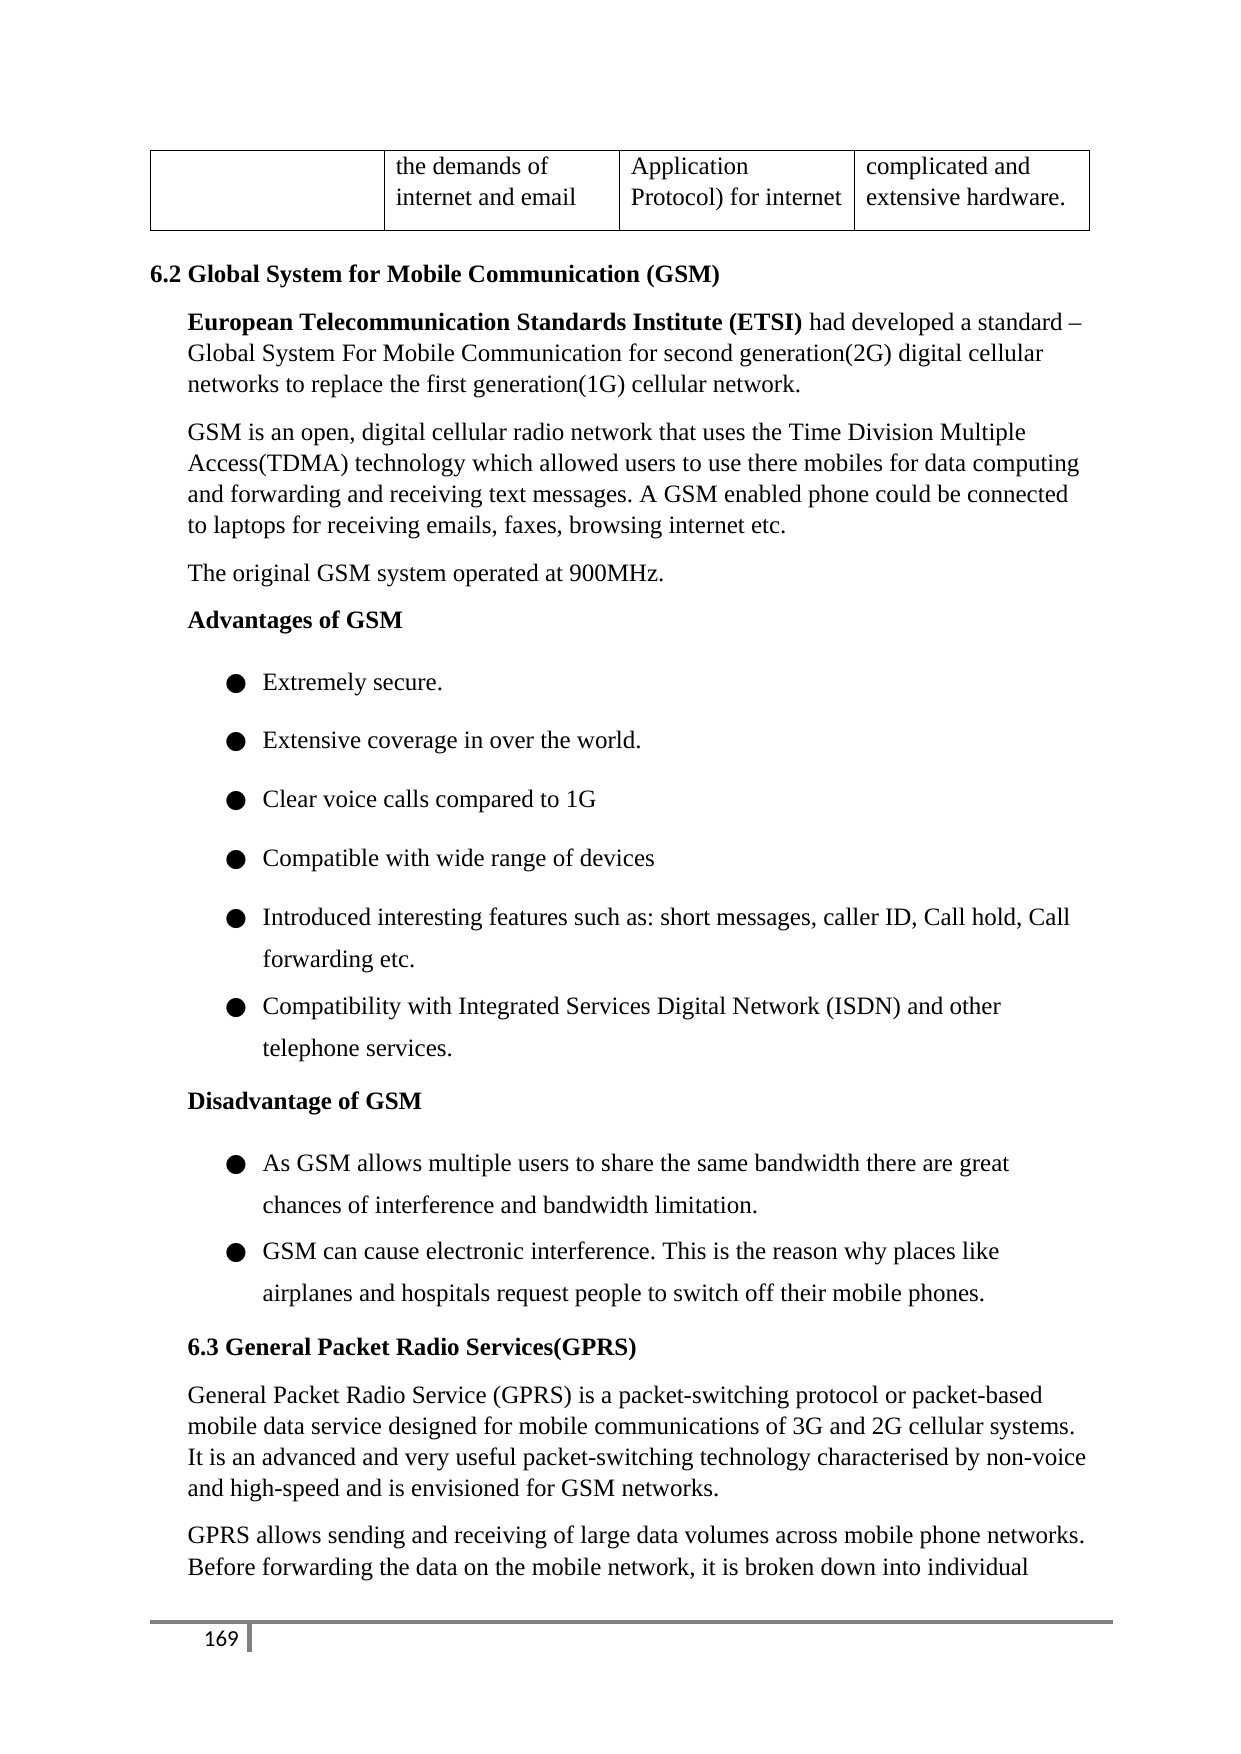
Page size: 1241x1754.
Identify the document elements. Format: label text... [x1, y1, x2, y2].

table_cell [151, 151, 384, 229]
text Advantages of GSM [187, 605, 1090, 634]
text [187, 1521, 1090, 1580]
text The original GSM system operated at 900MHz. [187, 558, 1090, 586]
list GSM can cause electronic interference. This is the reason why places like airplanes and hospitals request people to switch off their mobile phones. [225, 1223, 1090, 1307]
list Clear voice calls compared to 1G [225, 771, 1090, 822]
text Disadvantage of GSM [187, 1086, 1090, 1115]
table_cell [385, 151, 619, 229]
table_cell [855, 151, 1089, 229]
list Compatibility with Integrated Services Digital Network (ISDN) and other telephone services. [225, 977, 1090, 1061]
list Compatible with wide range of devices [225, 830, 1090, 881]
text General Packet Radio Service (GPRS) is a packet-switching protocol or packet-based mobile data service designed for mobile communications of 3G and 2G cellular systems. It is an advanced and very useful packet-switching technology characterised by non-voice and high-speed and is envisioned for GSM networks. [187, 1380, 1090, 1502]
list Extensive coverage in over the world. [225, 712, 1090, 763]
list Extremely secure. [225, 653, 1090, 704]
text 6.3 General Packet Radio Services(GPRS) [187, 1332, 1090, 1361]
text GSM is an open, digital cellular radio network that uses the Time Division Multiple Access(TDMA) technology which allowed users to use there mobiles for data computing and forwarding and receiving text messages. A GSM enabled phone could be connected to laptops for receiving emails, faxes, browsing internet etc. [187, 417, 1090, 539]
list As GSM allows multiple users to share the same bandwidth there are great chances of interference and bandwidth limitation. [225, 1134, 1090, 1218]
text European Telecommunication Standards Institute (ETSI) had developed a standard – Global System For Mobile Communication for second generation(2G) digital cellular networks to replace the first generation(1G) cellular network. [187, 307, 1090, 398]
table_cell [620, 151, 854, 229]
list Introduced interesting features such as: short messages, caller ID, Call hold, Call forwarding etc. [225, 888, 1090, 973]
text 6.2 Global System for Mobile Communication (GSM) [150, 259, 1090, 288]
